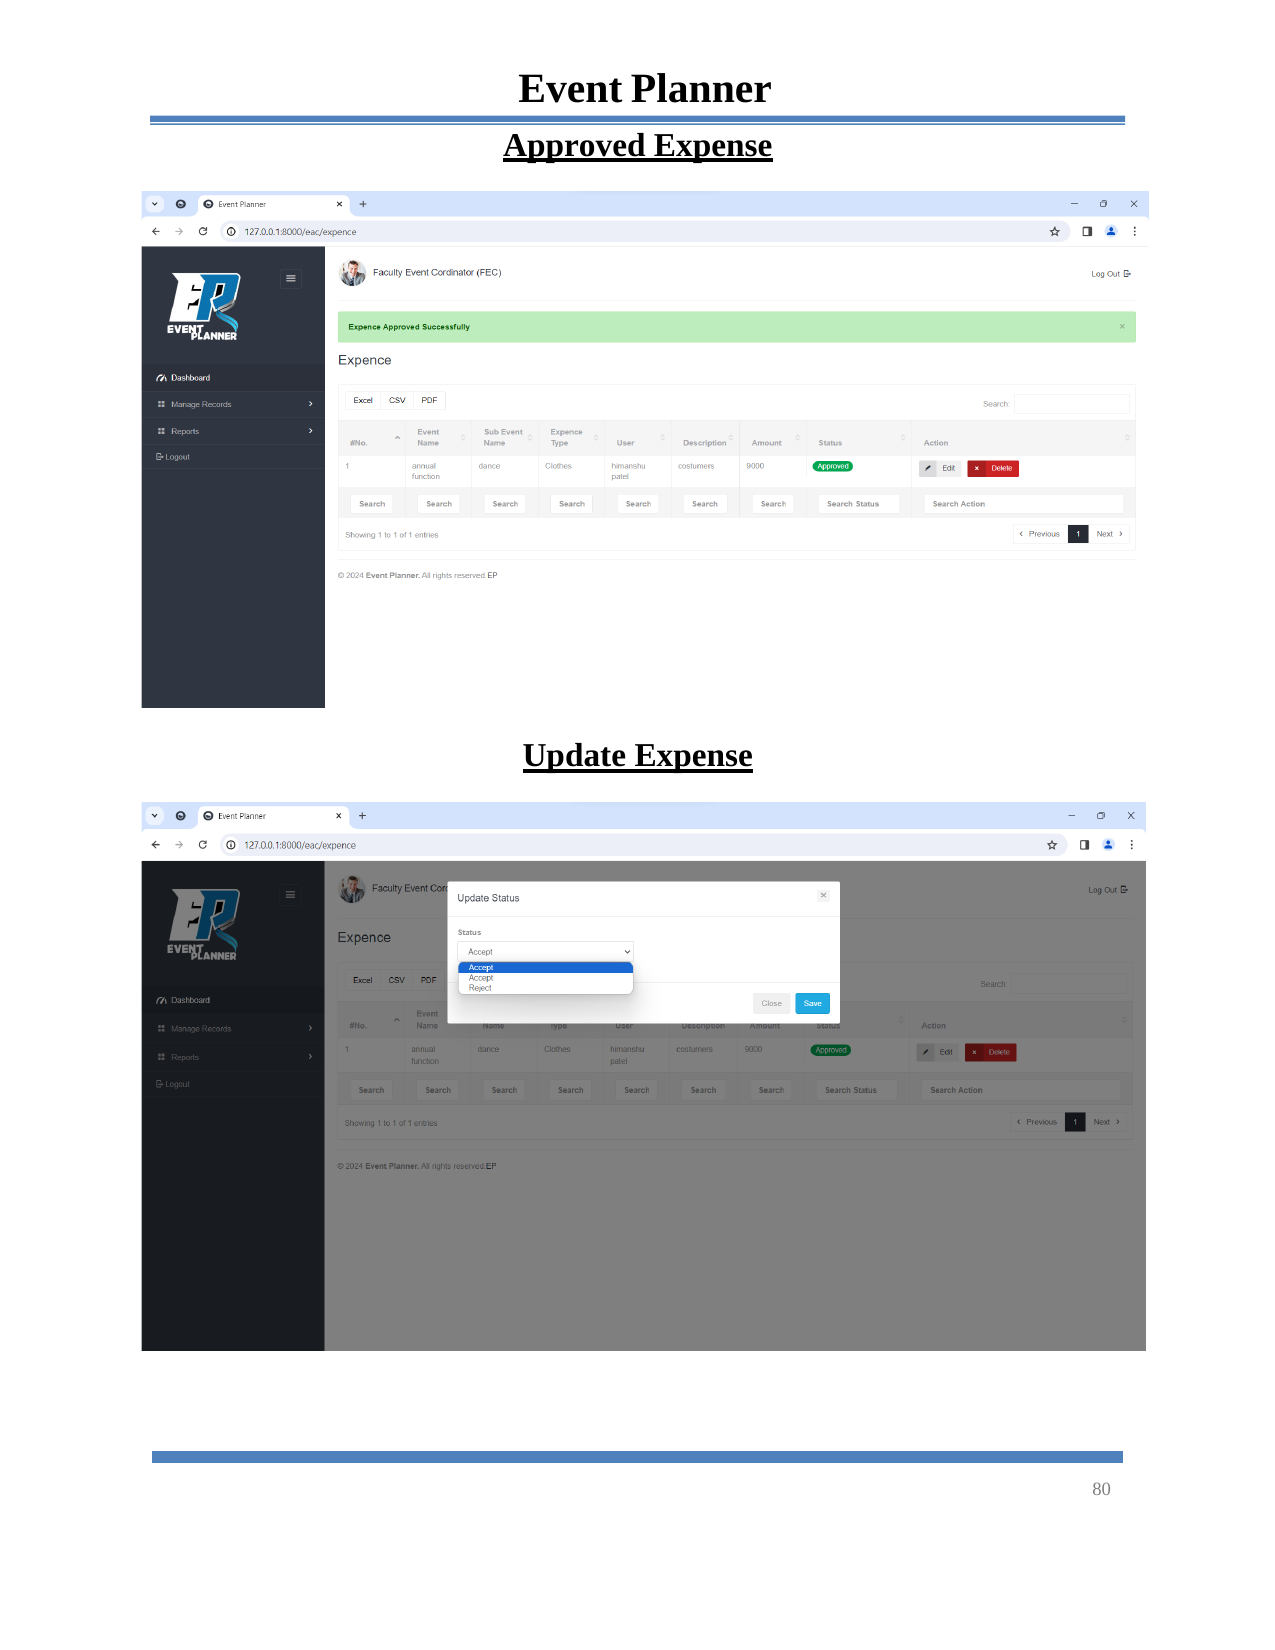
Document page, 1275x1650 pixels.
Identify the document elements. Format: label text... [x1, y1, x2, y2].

text Approved Expense [320, 125, 955, 163]
picture [141, 191, 1149, 708]
text Update Expense [320, 736, 955, 774]
picture [141, 802, 1146, 1351]
